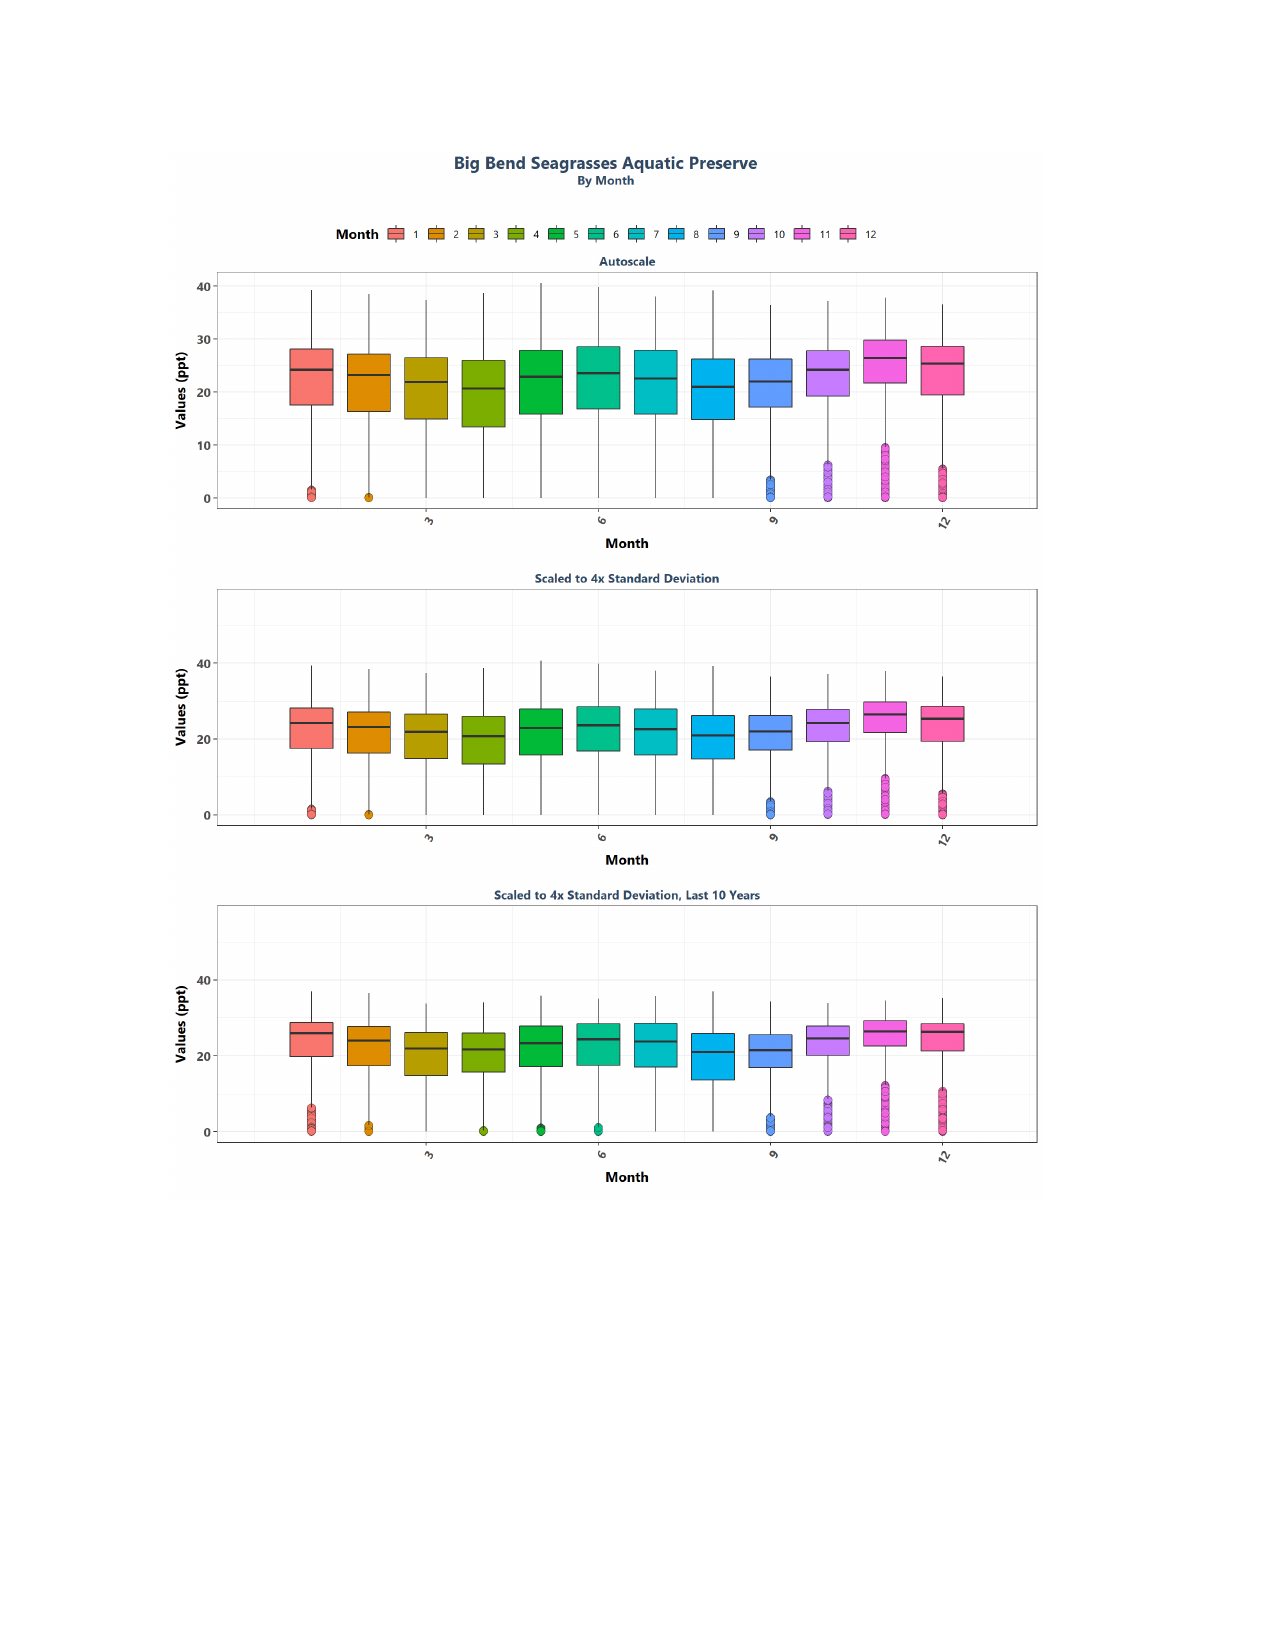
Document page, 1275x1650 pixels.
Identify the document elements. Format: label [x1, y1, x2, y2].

picture [168, 150, 1044, 1200]
